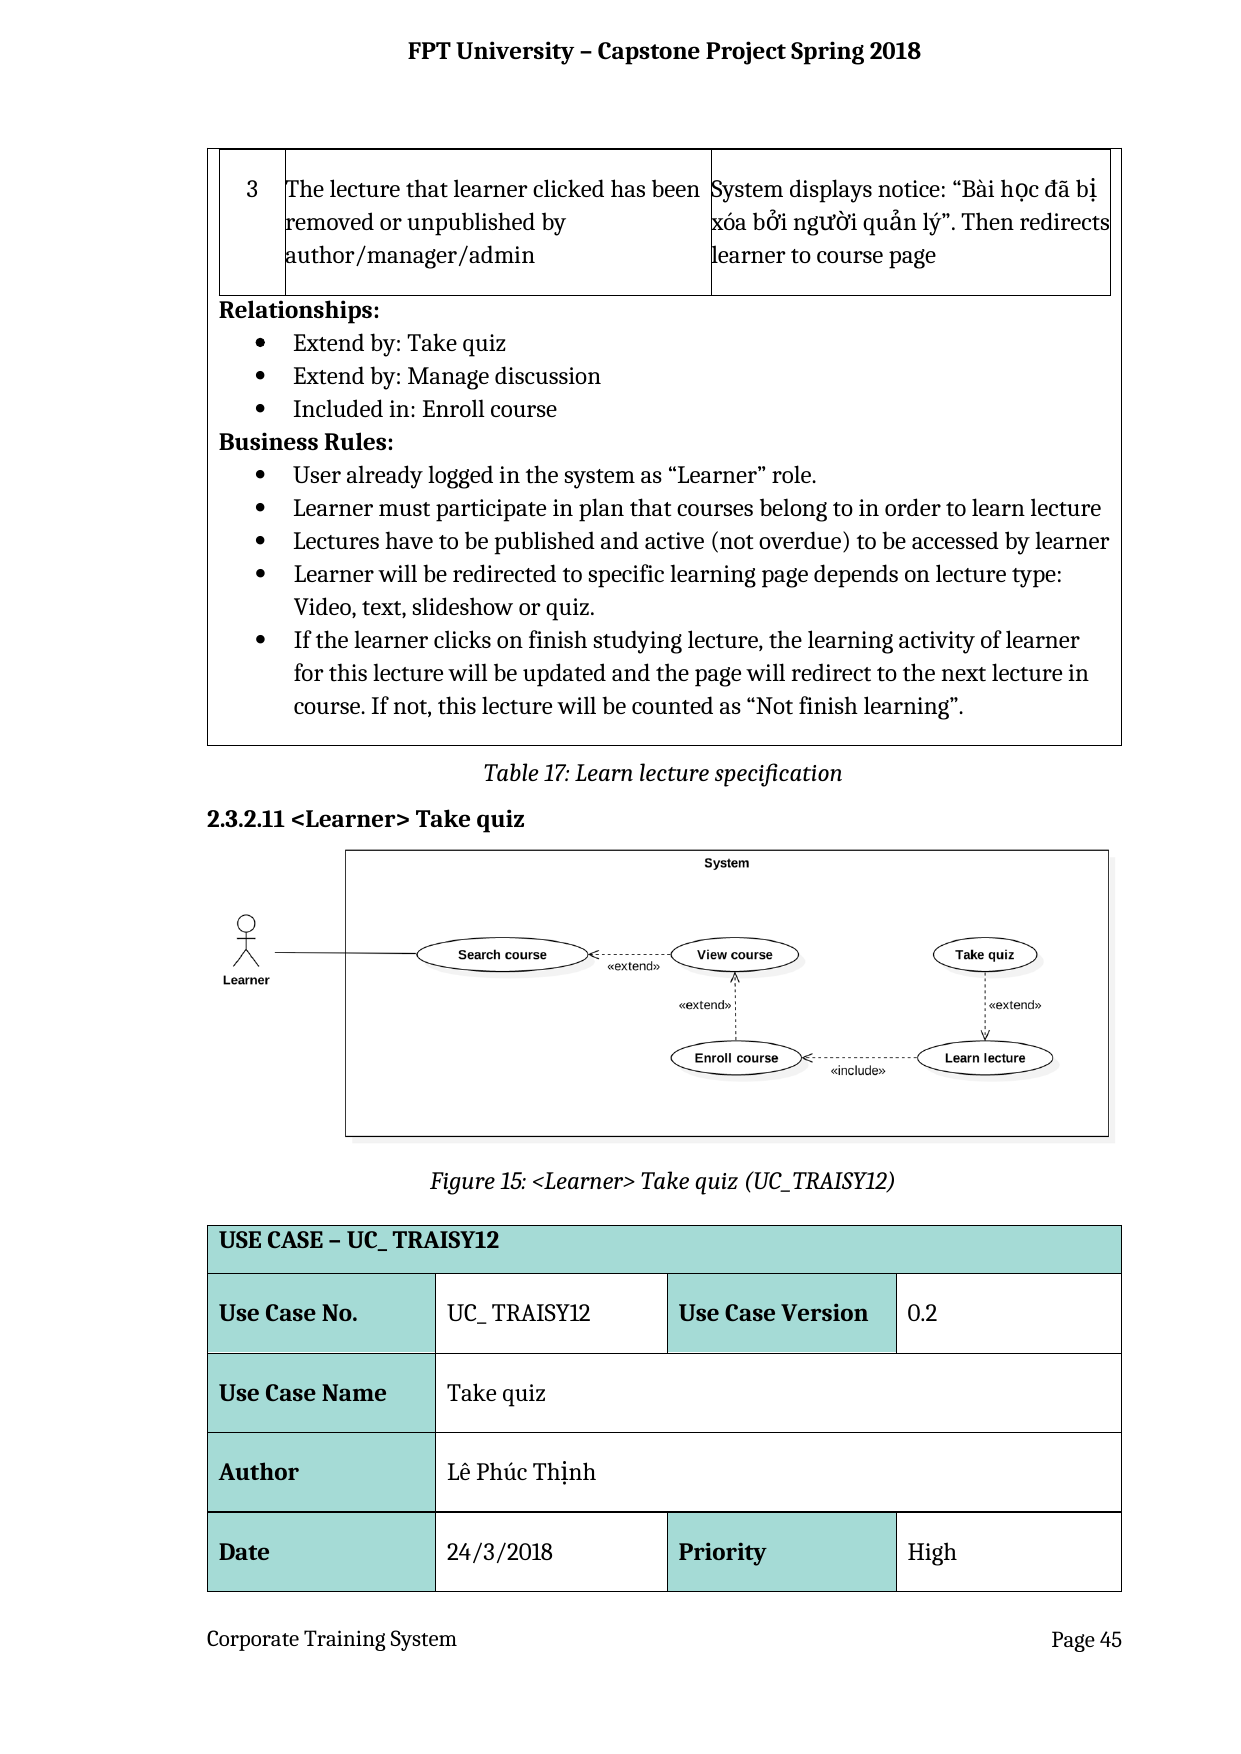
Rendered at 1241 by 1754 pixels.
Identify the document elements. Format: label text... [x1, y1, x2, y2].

table_cell High [897, 1513, 1121, 1591]
table_cell Date [208, 1513, 435, 1591]
table_cell UC_ TRAISY12 [436, 1274, 667, 1352]
table_cell Take quiz [436, 1354, 1121, 1432]
table_cell Priority [668, 1513, 896, 1591]
picture [206, 837, 1123, 1148]
table_cell 24/3/2018 [436, 1513, 667, 1591]
table_cell Lê Phúc Thịnh [436, 1433, 1121, 1511]
text 2.3.2.11 <Learner> Take quiz [207, 804, 1122, 833]
table_cell Use Case No. [208, 1274, 435, 1352]
table_cell Use Case Version [668, 1274, 896, 1352]
table_header USE CASE – UC_ TRAISY12 [208, 1226, 1121, 1273]
table_cell Use Case Name [208, 1354, 435, 1432]
table_cell Author [208, 1433, 435, 1511]
text Figure 15: <Learner> Take quiz (UC_TRAISY12) [207, 1167, 1122, 1196]
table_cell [208, 149, 1121, 745]
table_cell 0.2 [897, 1274, 1121, 1352]
